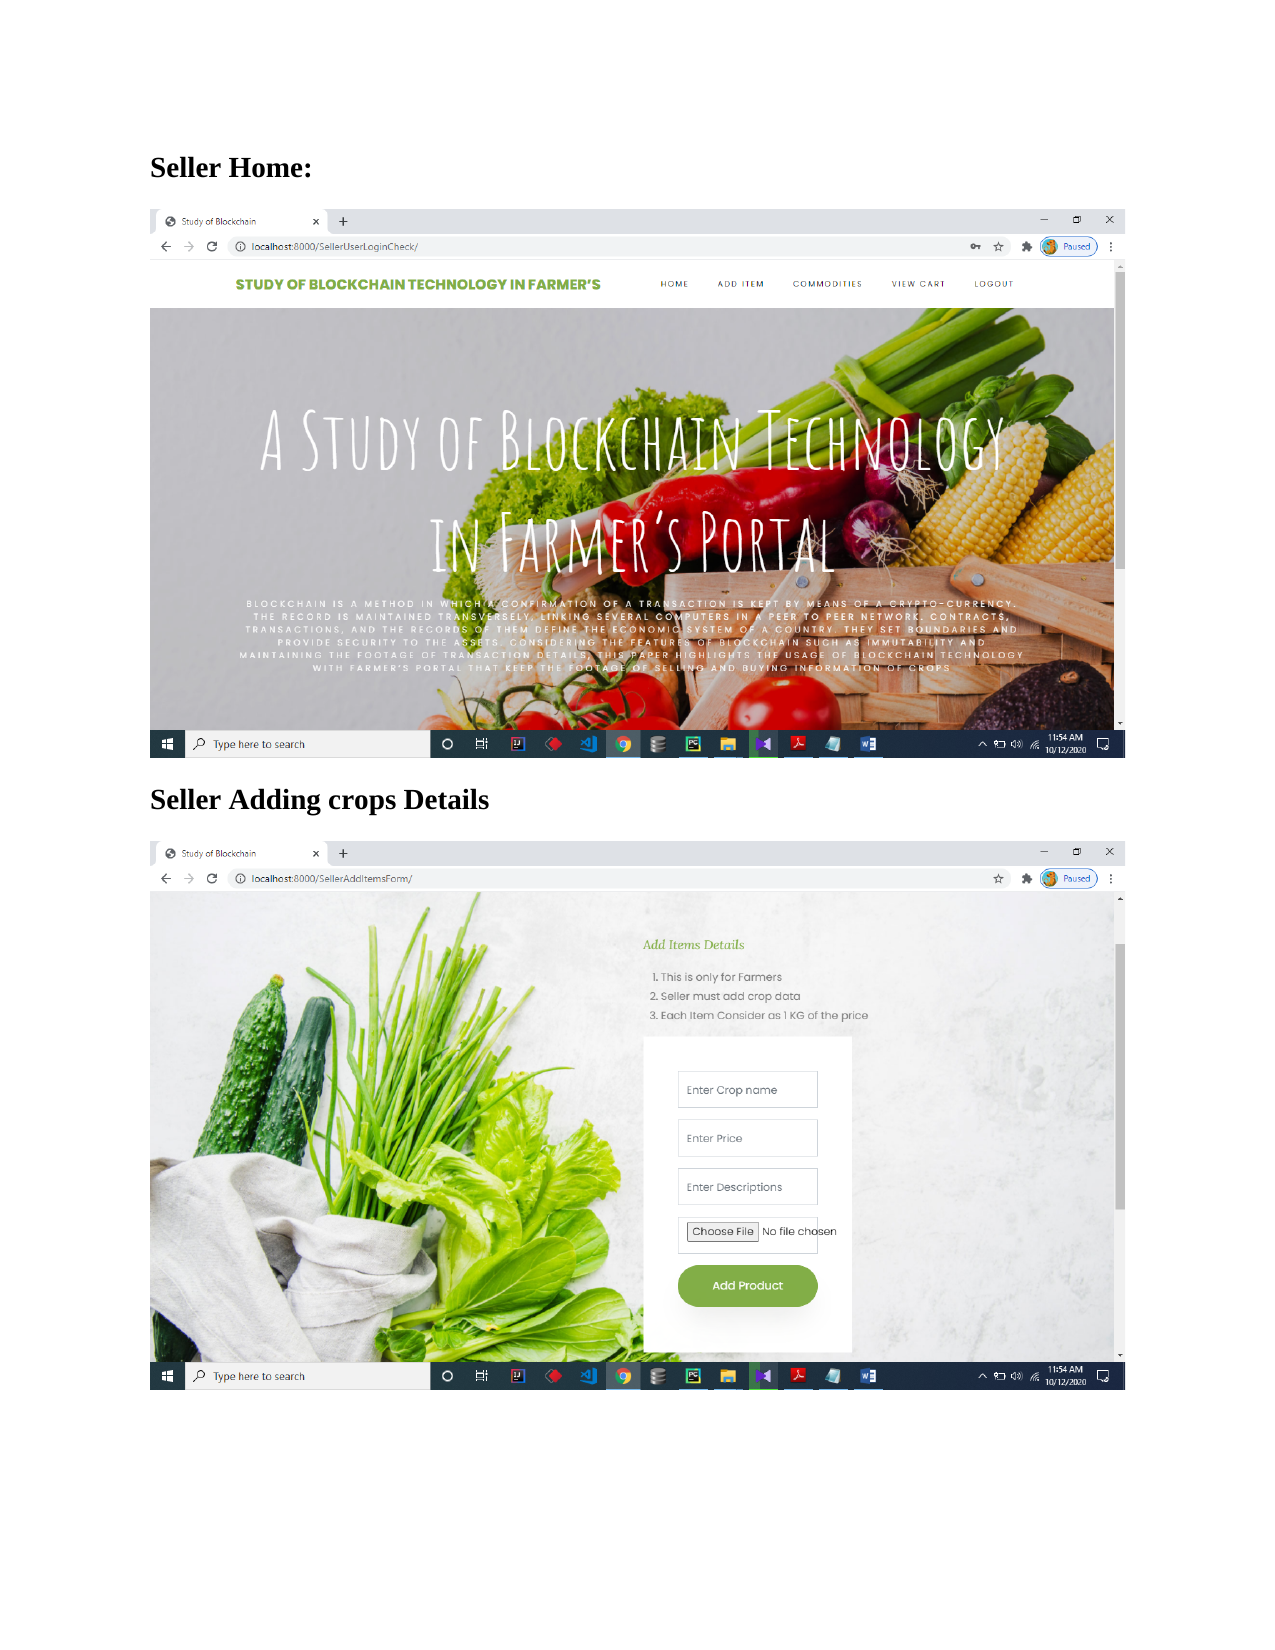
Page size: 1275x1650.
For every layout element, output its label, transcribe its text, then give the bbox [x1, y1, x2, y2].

picture [150, 841, 1125, 1390]
text Seller Adding crops Details [150, 782, 1125, 816]
picture [150, 209, 1125, 758]
text Seller Home: [150, 150, 1125, 183]
